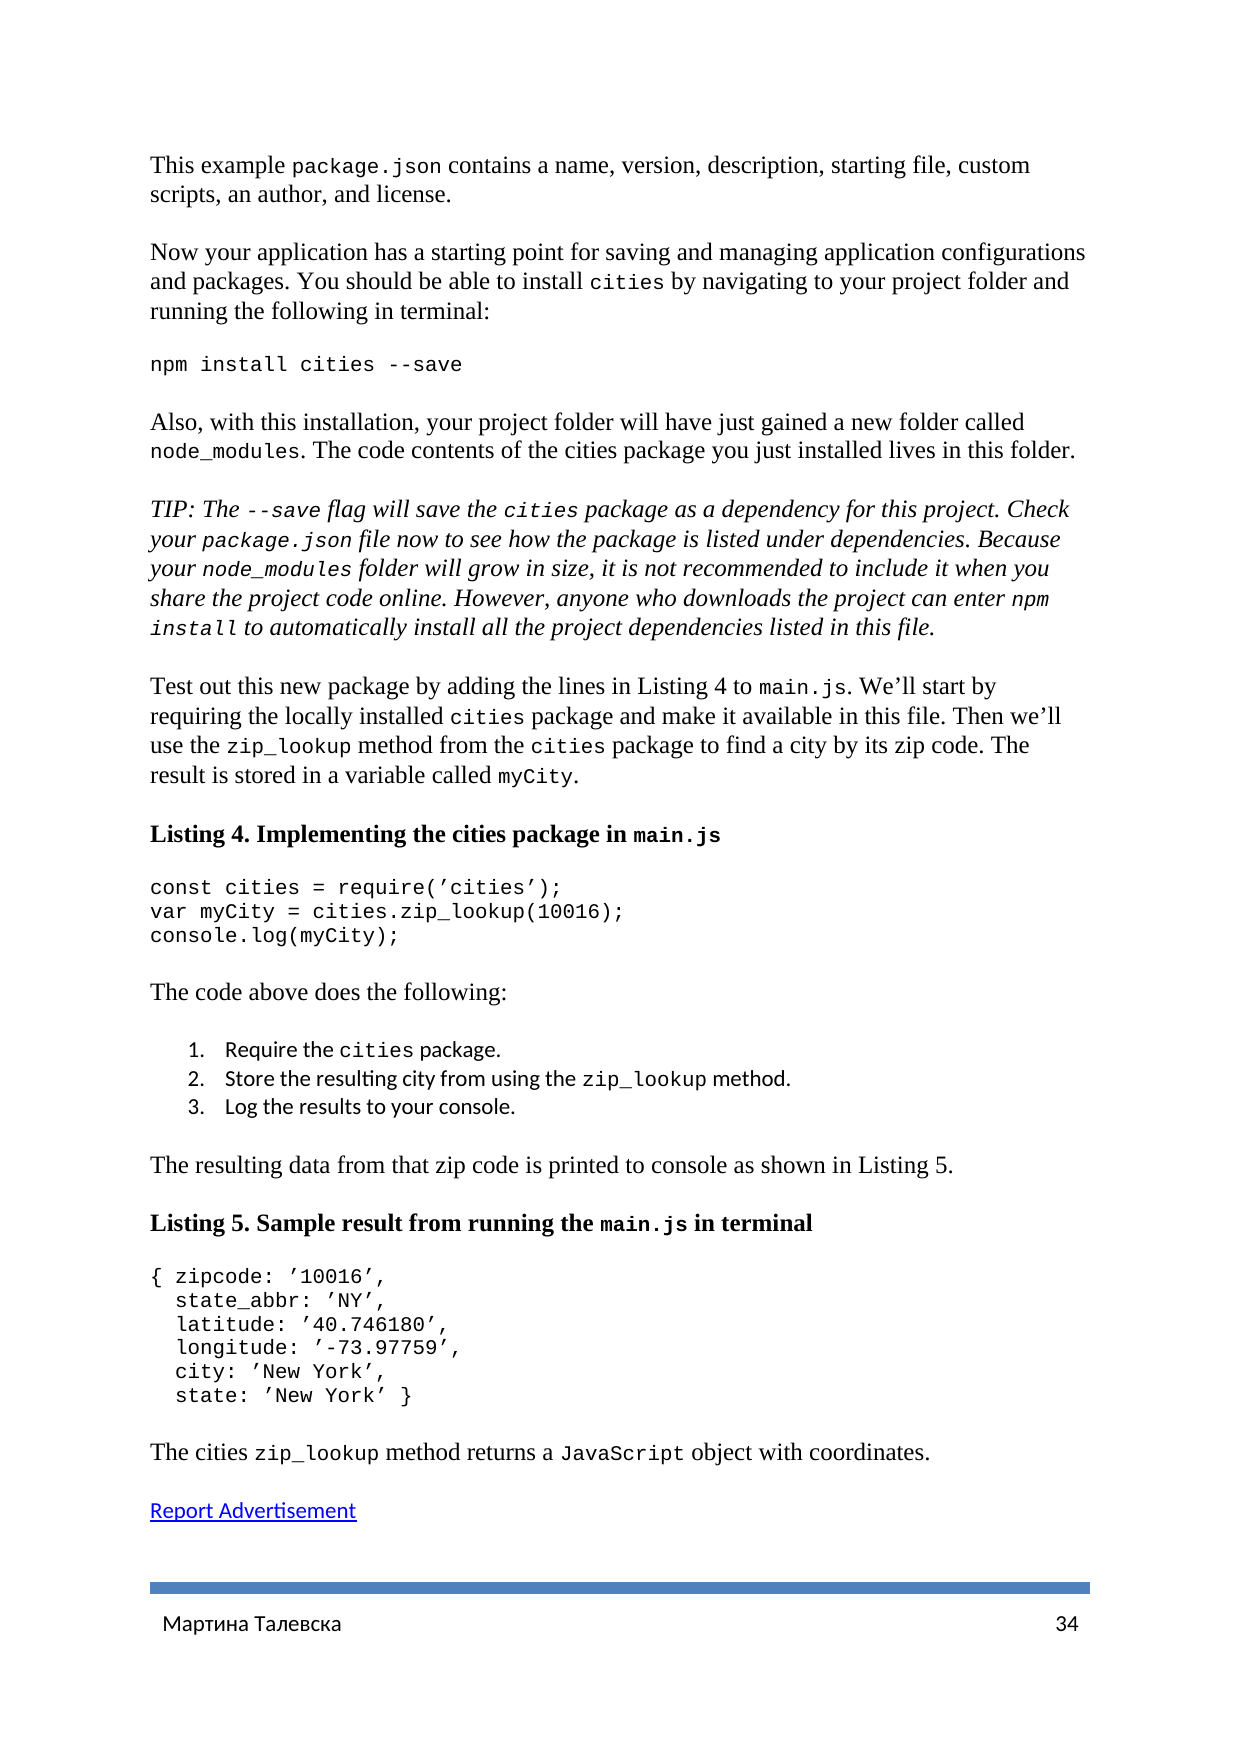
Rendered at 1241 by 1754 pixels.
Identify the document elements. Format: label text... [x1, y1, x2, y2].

text Also, with this installation, your project folder will have just gained a new folder called node_modules. The code contents of the cities package you just installed lives in this folder. [150, 407, 1090, 465]
text latitude: ’40.746180’, [150, 1314, 1090, 1337]
text npm install cities --save [150, 354, 1090, 377]
text city: ’New York’, [150, 1361, 1090, 1384]
text Listing 4. Implementing the cities package in main.js [150, 819, 1090, 848]
list Log the results to your console. [187, 1092, 1090, 1121]
text const cities = require(’cities’); [150, 877, 1090, 901]
text { zipcode: ’10016’, [150, 1266, 1090, 1290]
text The resulting data from that zip code is printed to console as shown in Listing 5. [150, 1150, 1090, 1178]
text var myCity = cities.zip_lookup(10016); [150, 901, 1090, 925]
text state_abbr: ’NY’, [150, 1290, 1090, 1314]
text Report Advertisement [150, 1496, 1090, 1524]
list Require the cities package. [187, 1035, 1090, 1064]
text This example package.json contains a name, version, description, starting file, custom scripts, an author, and license. [150, 150, 1090, 208]
list Store the resulting city from using the zip_lookup method. [187, 1064, 1090, 1092]
text The code above does the following: [150, 977, 1090, 1006]
text Test out this new package by adding the lines in Listing 4 to main.js. We’ll start by requiring the locally installed cities package and make it available in this file. Then we’ll use the zip_lookup method from the cities package to find a city by its zip code. The result is stored in a variable called myCity. [150, 671, 1090, 789]
text Listing 5. Sample result from running the main.js in terminal [150, 1208, 1090, 1237]
text state: ’New York’ } [150, 1384, 1090, 1408]
text console.log(myCity); [150, 925, 1090, 948]
text Now your application has a starting point for saving and managing application configurations and packages. You should be able to install cities by navigating to your project folder and running the following in terminal: [150, 237, 1090, 324]
text The cities zip_lookup method returns a JavaScript object with coordinates. [150, 1437, 1090, 1467]
text longitude: ’-73.97759’, [150, 1337, 1090, 1361]
text TIP: The --save flag will save the cities package as a dependency for this project. Check your package.json file now to see how the package is listed under dependencies. Because your node_modules folder will grow in size, it is not recommended to include it when you share the project code online. However, anyone who downloads the project can enter npm install to automatically install all the project dependencies listed in this file. [150, 494, 1090, 642]
